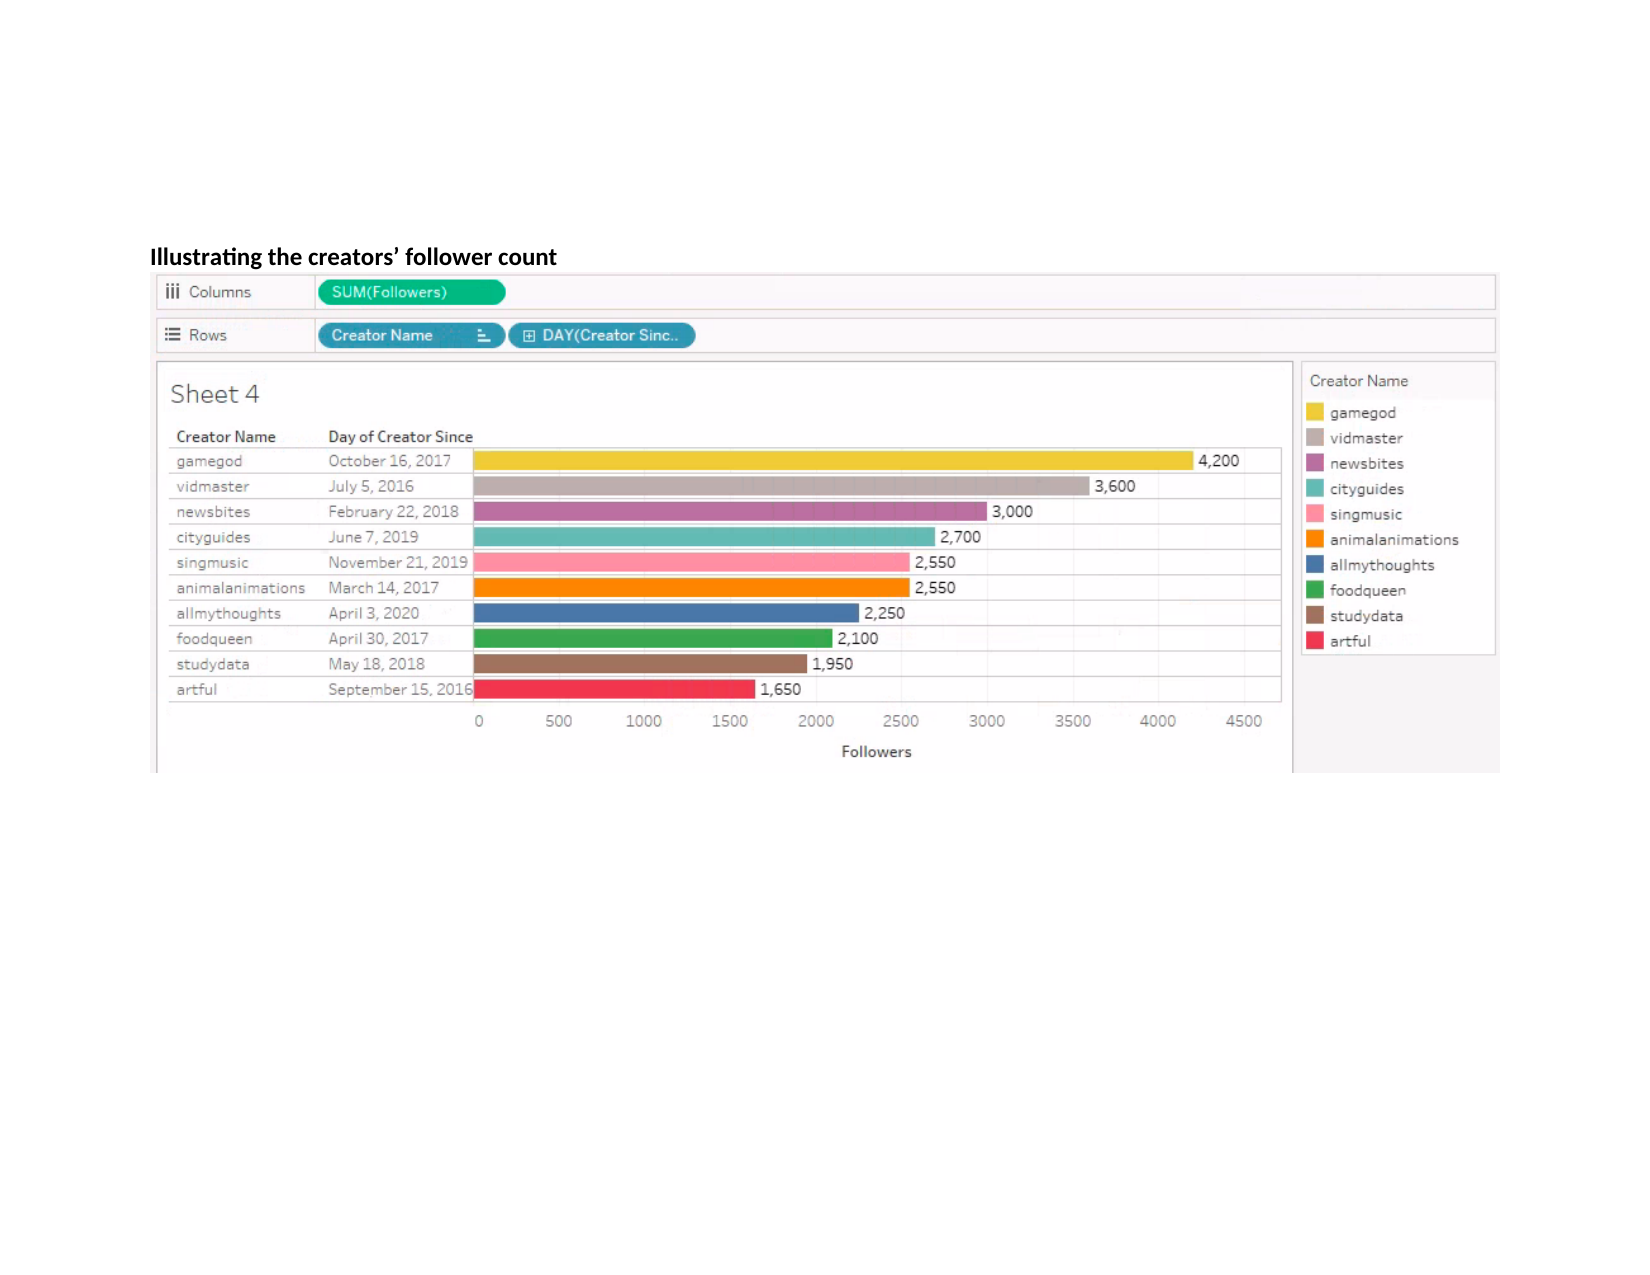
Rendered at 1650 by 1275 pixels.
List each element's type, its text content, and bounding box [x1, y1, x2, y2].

picture [150, 272, 1500, 773]
text Illustrating the creators’ follower count [150, 242, 1500, 272]
